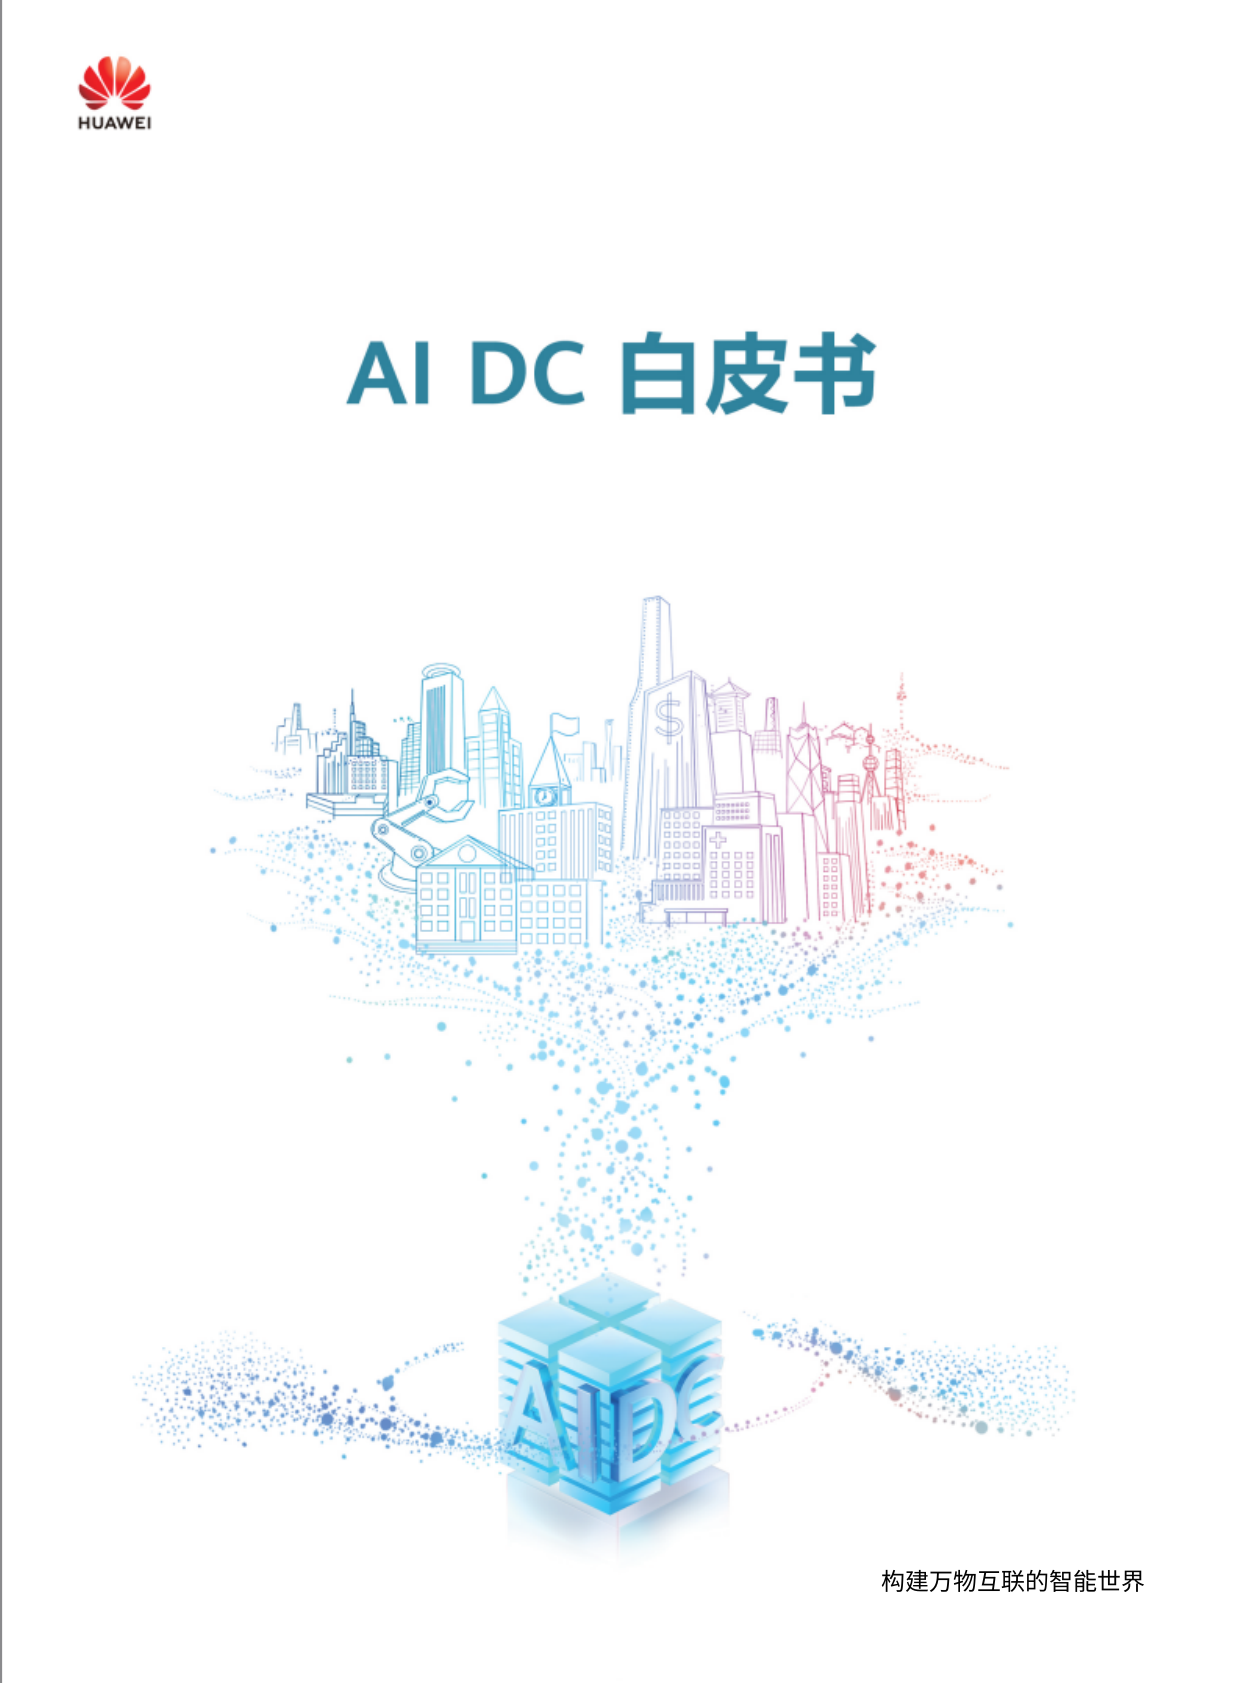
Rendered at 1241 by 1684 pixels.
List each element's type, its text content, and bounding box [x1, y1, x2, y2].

text 构建万物互联的智能世界 [881, 1568, 1240, 1596]
picture [0, 0, 1241, 1683]
